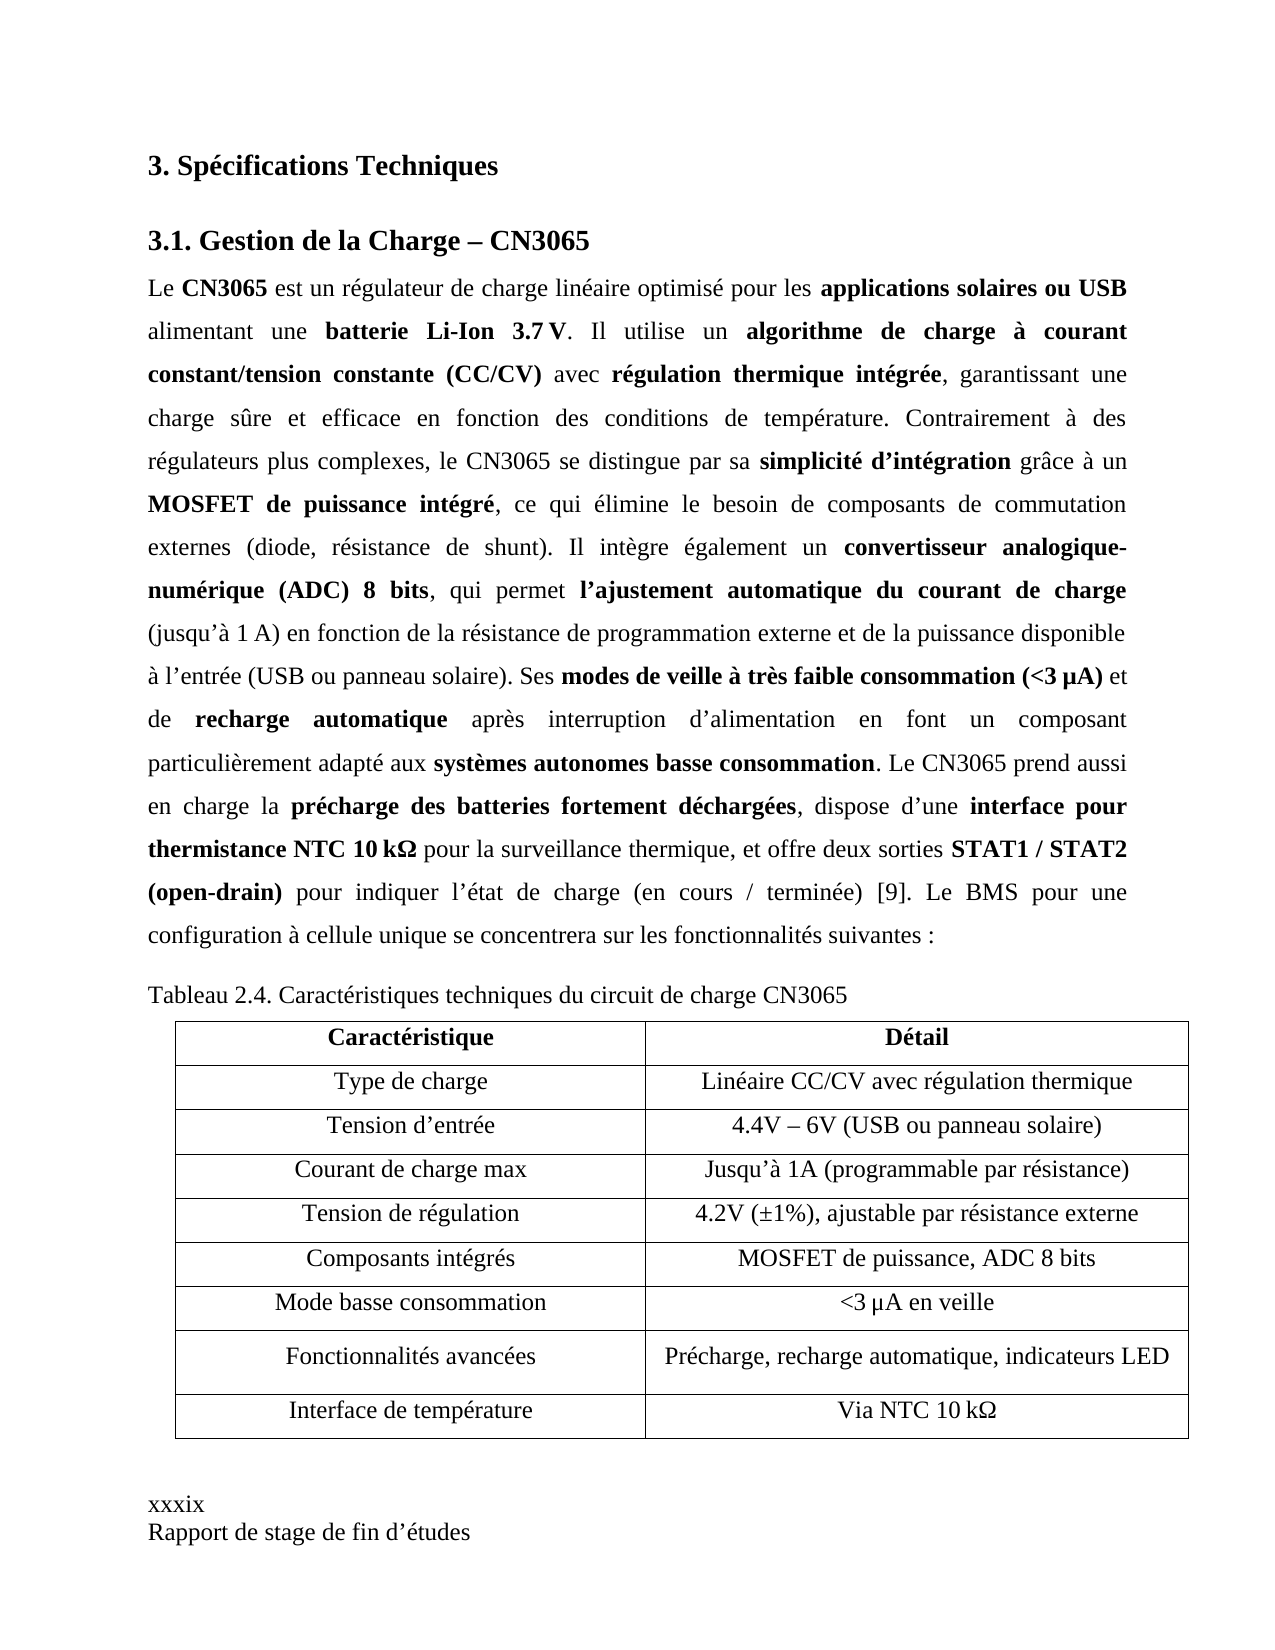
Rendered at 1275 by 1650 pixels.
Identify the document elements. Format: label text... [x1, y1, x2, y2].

text Le CN3065 est un régulateur de charge linéaire optimisé pour les applications solaires ou USB alimentant une batterie Li-Ion 3.7 V. Il utilise un algorithme de charge à courant constant/tension constante (CC/CV) avec régulation thermique intégrée, garantissant une charge sûre et efficace en fonction des conditions de température. Contrairement à des régulateurs plus complexes, le CN3065 se distingue par sa simplicité d’intégration grâce à un MOSFET de puissance intégré, ce qui élimine le besoin de composants de commutation externes (diode, résistance de shunt). Il intègre également un convertisseur analogique-numérique (ADC) 8 bits, qui permet l’ajustement automatique du courant de charge (jusqu’à 1 A) en fonction de la résistance de programmation externe et de la puissance disponible à l’entrée (USB ou panneau solaire). Ses modes de veille à très faible consommation (<3 μA) et de recharge automatique après interruption d’alimentation en font un composant particulièrement adapté aux systèmes autonomes basse consommation. Le CN3065 prend aussi en charge la précharge des batteries fortement déchargées, dispose d’une interface pour thermistance NTC 10 kΩ pour la surveillance thermique, et offre deux sorties STAT1 / STAT2 (open-drain) pour indiquer l’état de charge (en cours / terminée) [9]. Le BMS pour une configuration à cellule unique se concentrera sur les fonctionnalités suivantes : [148, 273, 1127, 949]
table_cell Via NTC 10 kΩ [646, 1395, 1188, 1438]
table_cell Tension d’entrée [176, 1110, 645, 1153]
table_cell Fonctionnalités avancées [176, 1331, 645, 1394]
table_cell Interface de température [176, 1395, 645, 1438]
table_cell <3 μA en veille [646, 1287, 1188, 1330]
table_cell MOSFET de puissance, ADC 8 bits [646, 1243, 1188, 1286]
text Tableau 2.4. Caractéristiques techniques du circuit de charge CN3065 [148, 980, 1127, 1009]
table_cell Type de charge [176, 1066, 645, 1109]
table_header Caractéristique [176, 1022, 645, 1065]
table_cell Mode basse consommation [176, 1287, 645, 1330]
table_cell Linéaire CC/CV avec régulation thermique [646, 1066, 1188, 1109]
table_cell Composants intégrés [176, 1243, 645, 1286]
table_header Détail [646, 1022, 1188, 1065]
table_cell Précharge, recharge automatique, indicateurs LED [646, 1331, 1188, 1394]
table_cell Jusqu’à 1A (programmable par résistance) [646, 1155, 1188, 1197]
text 3.1. Gestion de la Charge – CN3065 [148, 223, 1127, 257]
text 3. Spécifications Techniques [148, 148, 1127, 181]
table_cell Tension de régulation [176, 1199, 645, 1242]
table_cell Courant de charge max [176, 1155, 645, 1197]
table_cell 4.4V – 6V (USB ou panneau solaire) [646, 1110, 1188, 1153]
table_cell 4.2V (±1%), ajustable par résistance externe [646, 1199, 1188, 1242]
